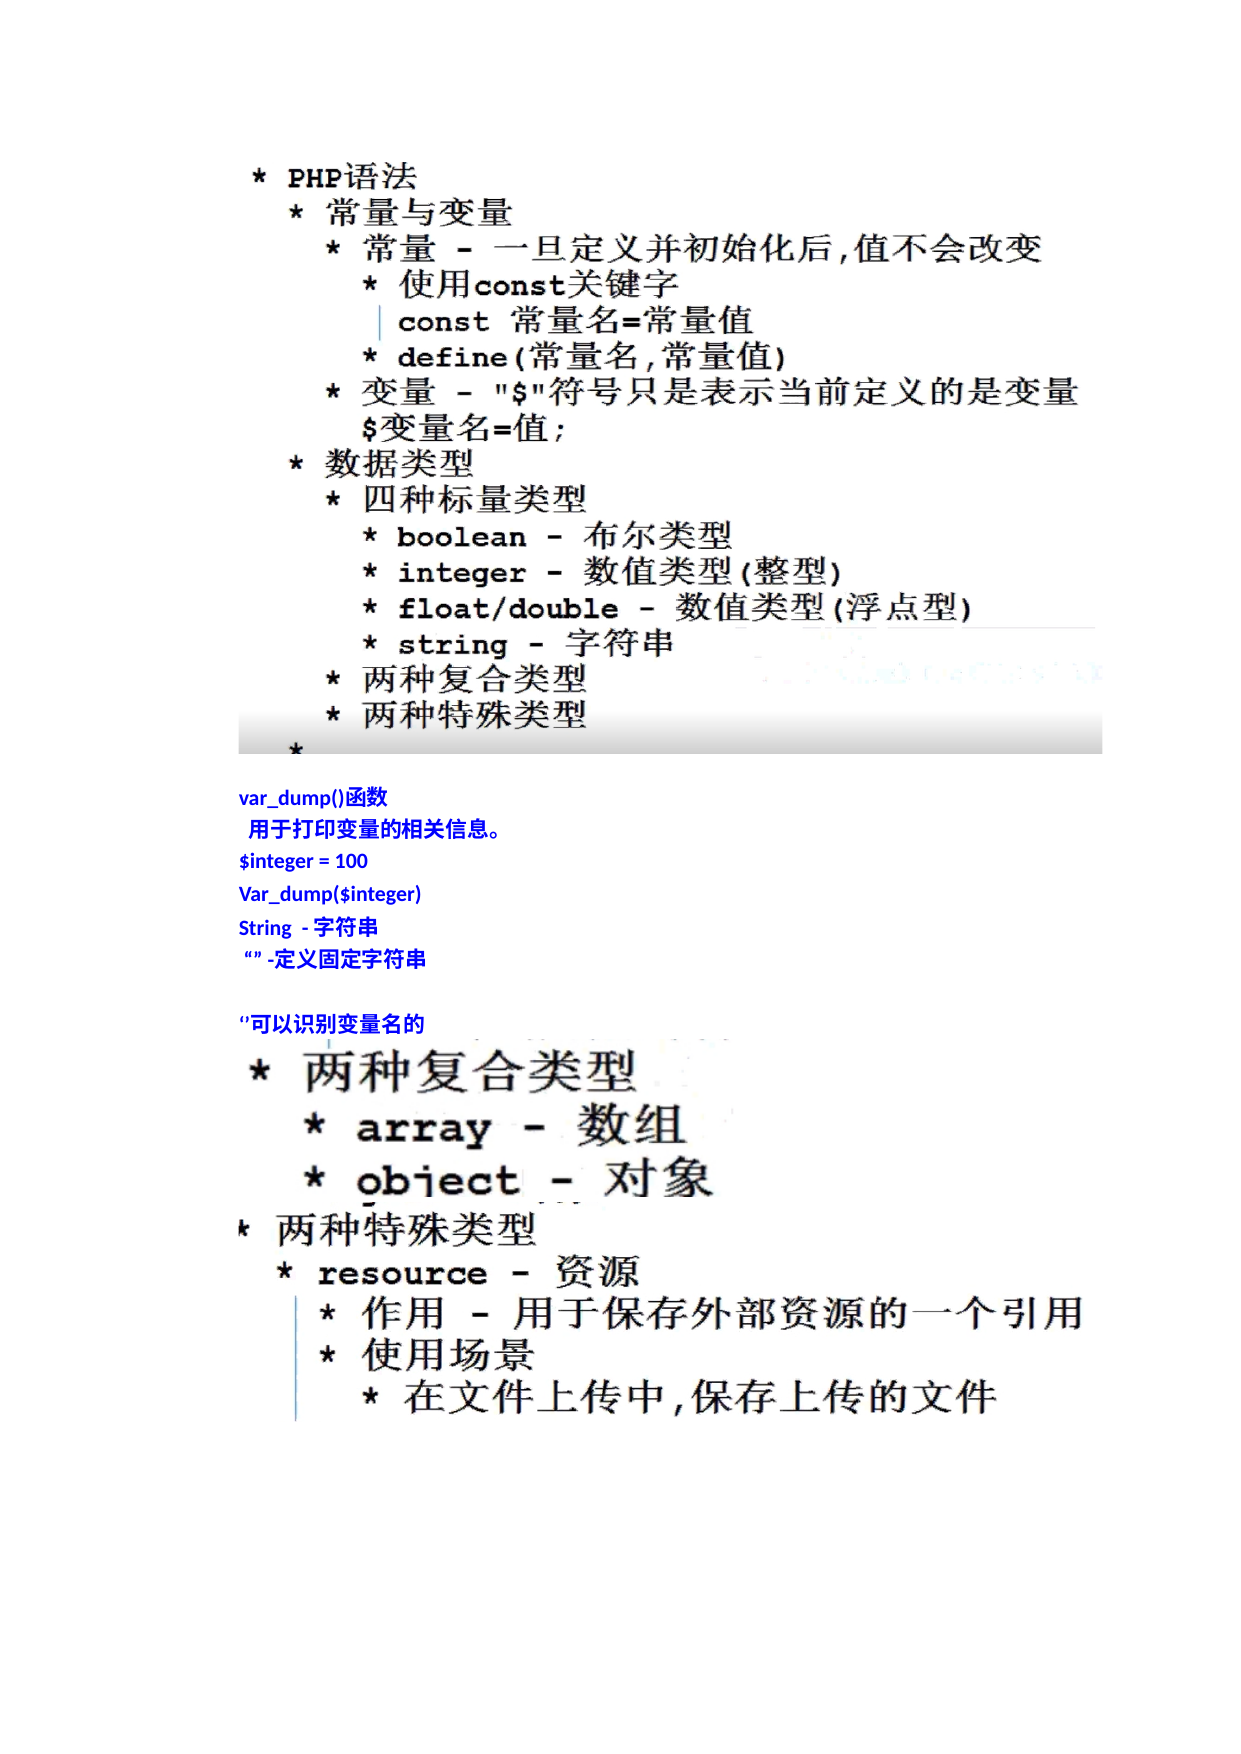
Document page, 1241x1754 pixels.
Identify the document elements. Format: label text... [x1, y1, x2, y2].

picture [238, 1039, 734, 1197]
picture [238, 162, 1103, 754]
text 用于打印变量的相关信息。 [187, 812, 1053, 844]
text var_dump()函数 [187, 779, 1053, 812]
text ‘’可以识别变量名的 [187, 1007, 1053, 1039]
text Var_dump($integer) [187, 877, 1053, 909]
picture [238, 1202, 1104, 1422]
text String - 字符串 [187, 909, 1053, 942]
text “” -定义固定字符串 [187, 942, 1053, 974]
text $integer = 100 [187, 844, 1053, 877]
